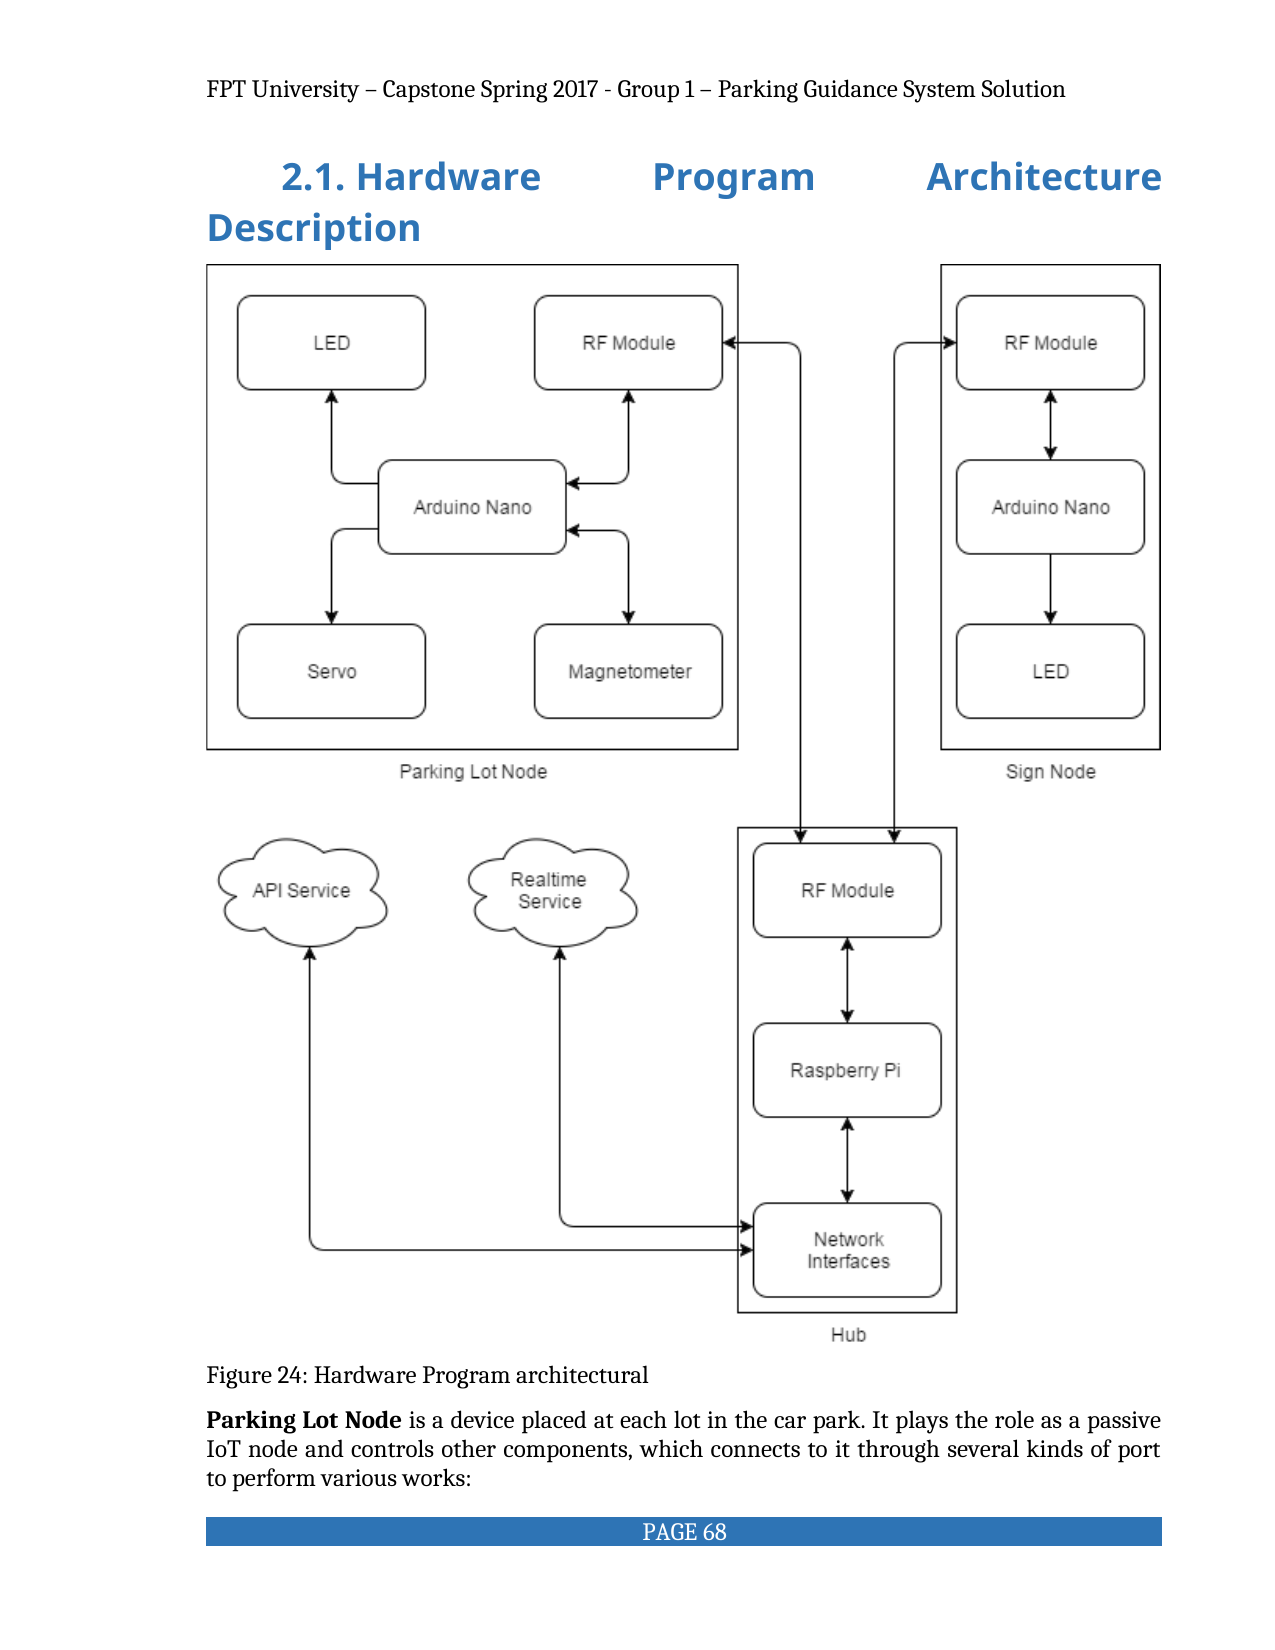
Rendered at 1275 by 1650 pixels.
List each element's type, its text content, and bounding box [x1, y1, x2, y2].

text Parking Lot Node is a device placed at each lot in the car park. It plays the role as a passive IoT node and controls other components, which connects to it through several kinds of port to perform various works: [206, 1406, 1162, 1493]
subtitle Hardware Program Architecture Description [206, 150, 1162, 252]
